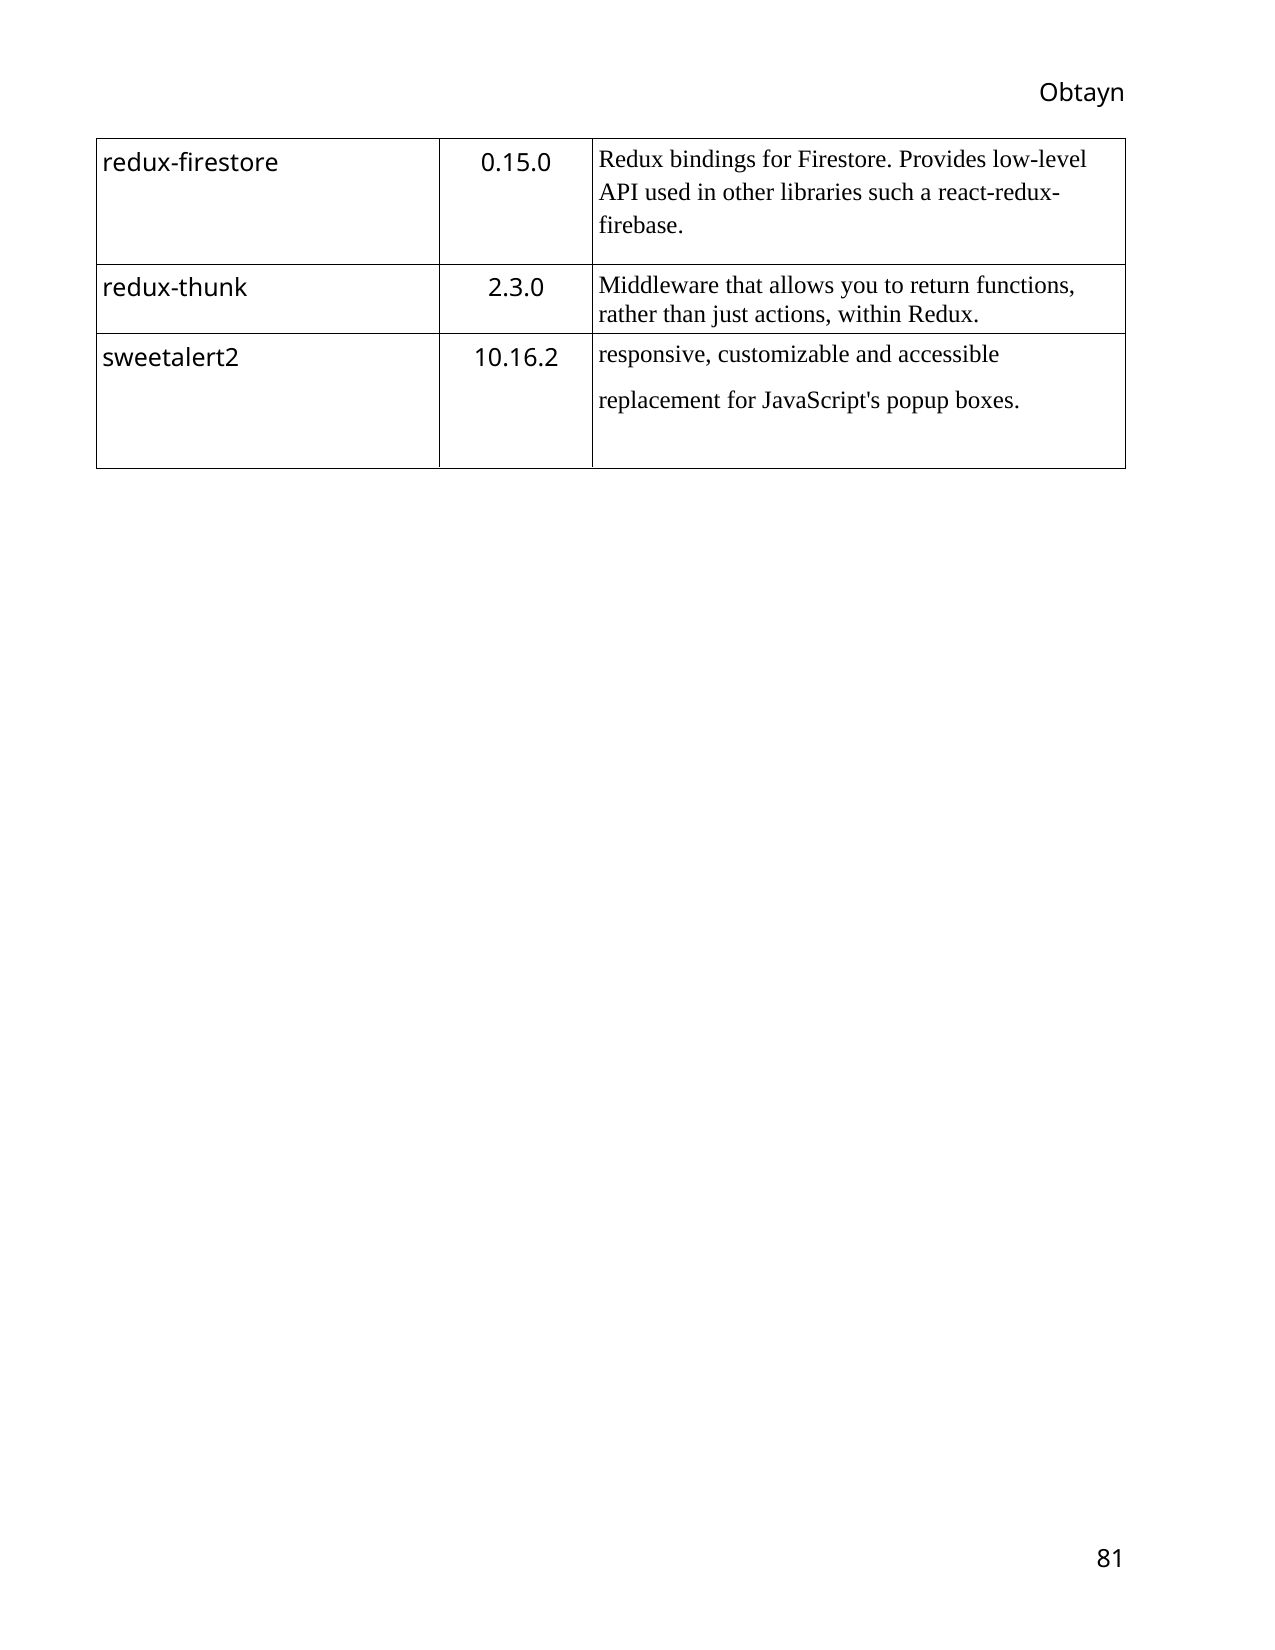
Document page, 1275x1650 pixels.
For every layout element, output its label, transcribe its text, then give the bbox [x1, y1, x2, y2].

table_cell responsive, customizable and accessible replacement for JavaScript's popup boxes. [593, 334, 1125, 467]
table_cell Middleware that allows you to return functions, rather than just actions, within Redux. [593, 265, 1125, 333]
table_cell 10.16.2 [440, 334, 592, 467]
table_cell 0.15.0 [440, 139, 592, 264]
table_cell redux-thunk [97, 265, 439, 333]
table_cell 2.3.0 [440, 265, 592, 333]
table_cell Redux bindings for Firestore. Provides low-level API used in other libraries such a react-redux-firebase. [593, 139, 1125, 264]
table_cell sweetalert2 [97, 334, 439, 467]
table_cell redux-firestore [97, 139, 439, 264]
